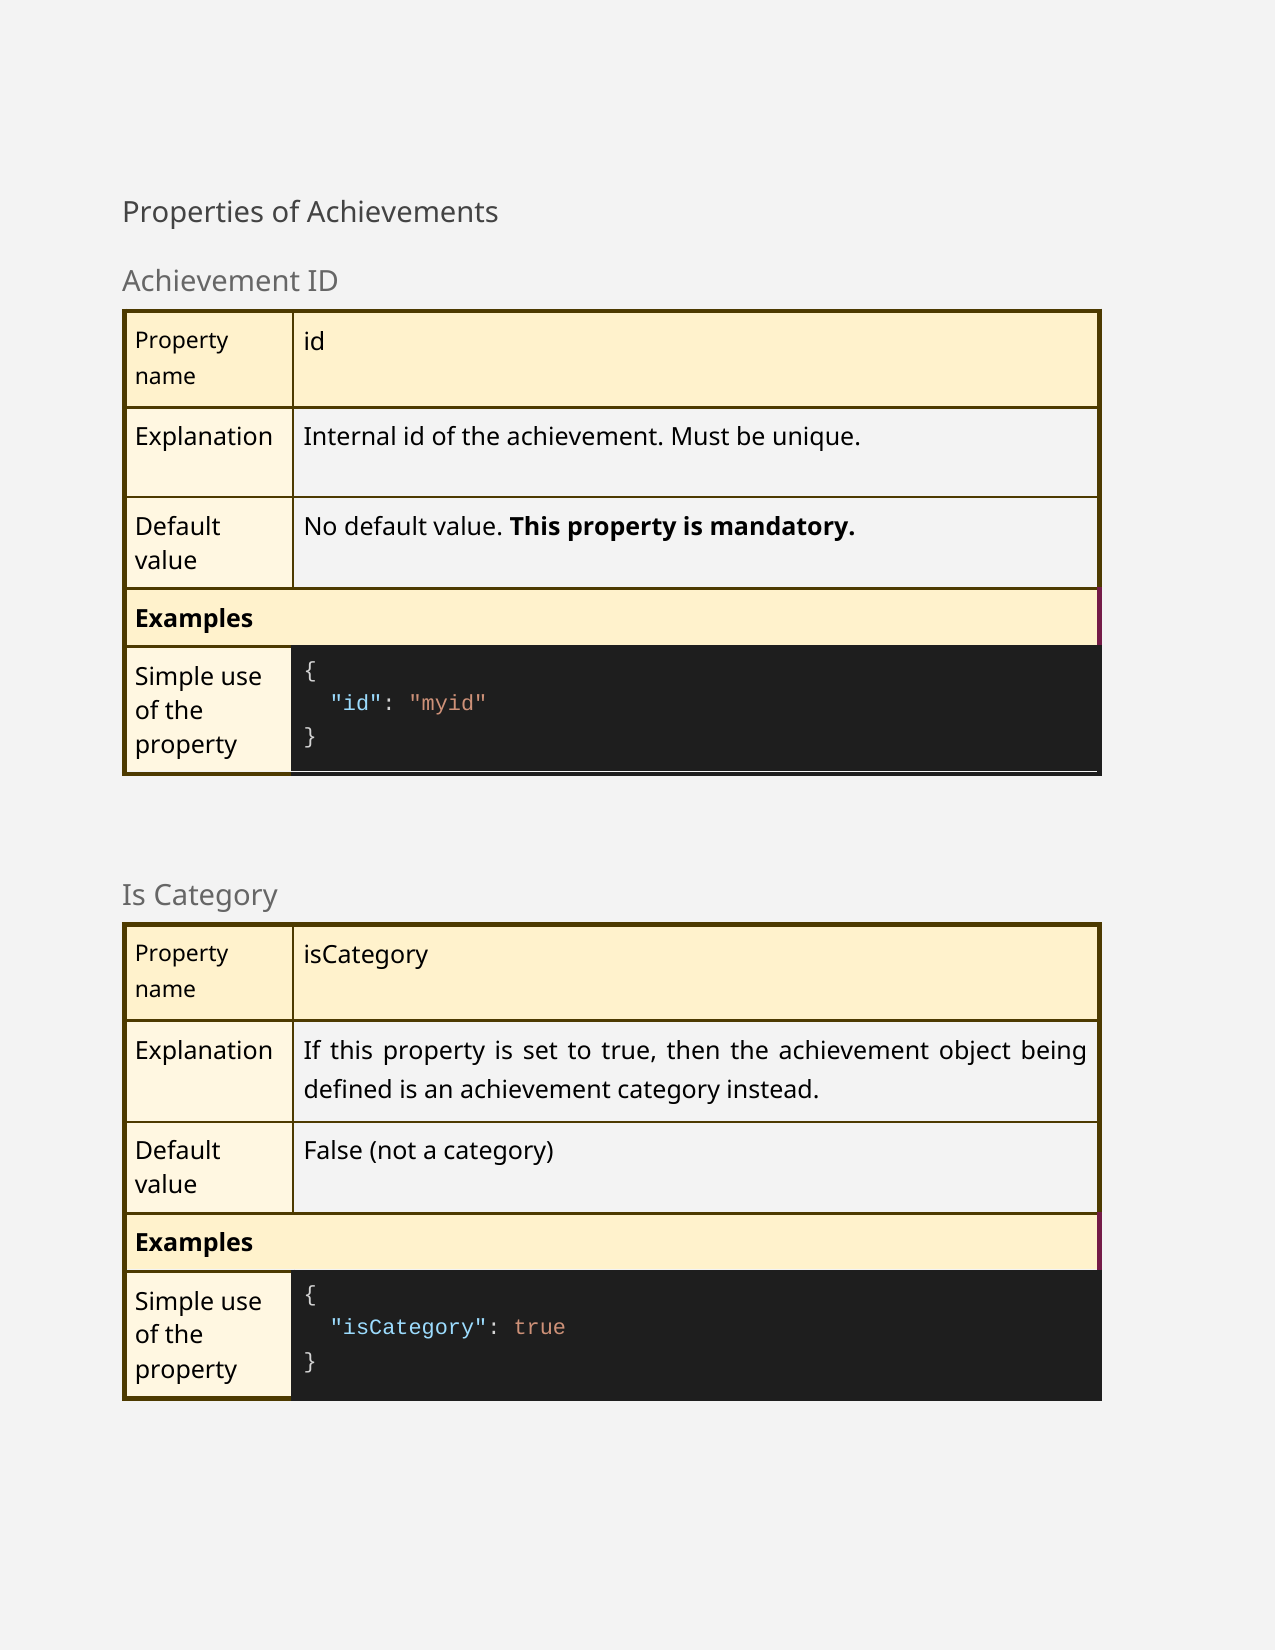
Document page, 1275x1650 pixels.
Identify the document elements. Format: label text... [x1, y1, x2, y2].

table_cell Simple use of the property [127, 648, 291, 771]
table_cell No default value. This property is mandatory. [294, 498, 1097, 587]
table_cell Examples [127, 1215, 1097, 1269]
subtitle Is Category [122, 874, 1125, 914]
table_cell Internal id of the achievement. Must be unique. [294, 409, 1097, 496]
table_header id [294, 313, 1097, 406]
table_cell Explanation [127, 1022, 292, 1121]
table_cell False (not a category) [294, 1123, 1097, 1212]
table_cell Simple use of the property [127, 1273, 291, 1396]
table_header isCategory [294, 927, 1097, 1019]
table_header Property name [127, 313, 292, 406]
table_cell Examples [127, 590, 1097, 645]
subtitle Achievement ID [122, 261, 1125, 300]
table_cell Explanation [127, 409, 292, 496]
table_header Property name [127, 927, 292, 1019]
table_cell Default value [127, 1123, 292, 1212]
table_cell Default value [127, 498, 292, 587]
table_cell { "id": "myid" } [295, 648, 1097, 771]
subtitle Properties of Achievements [122, 192, 1125, 231]
table_cell { "isCategory": true } [295, 1273, 1097, 1396]
table_cell If this property is set to true, then the achievement object being defined is an achievement category instead. [294, 1022, 1097, 1121]
